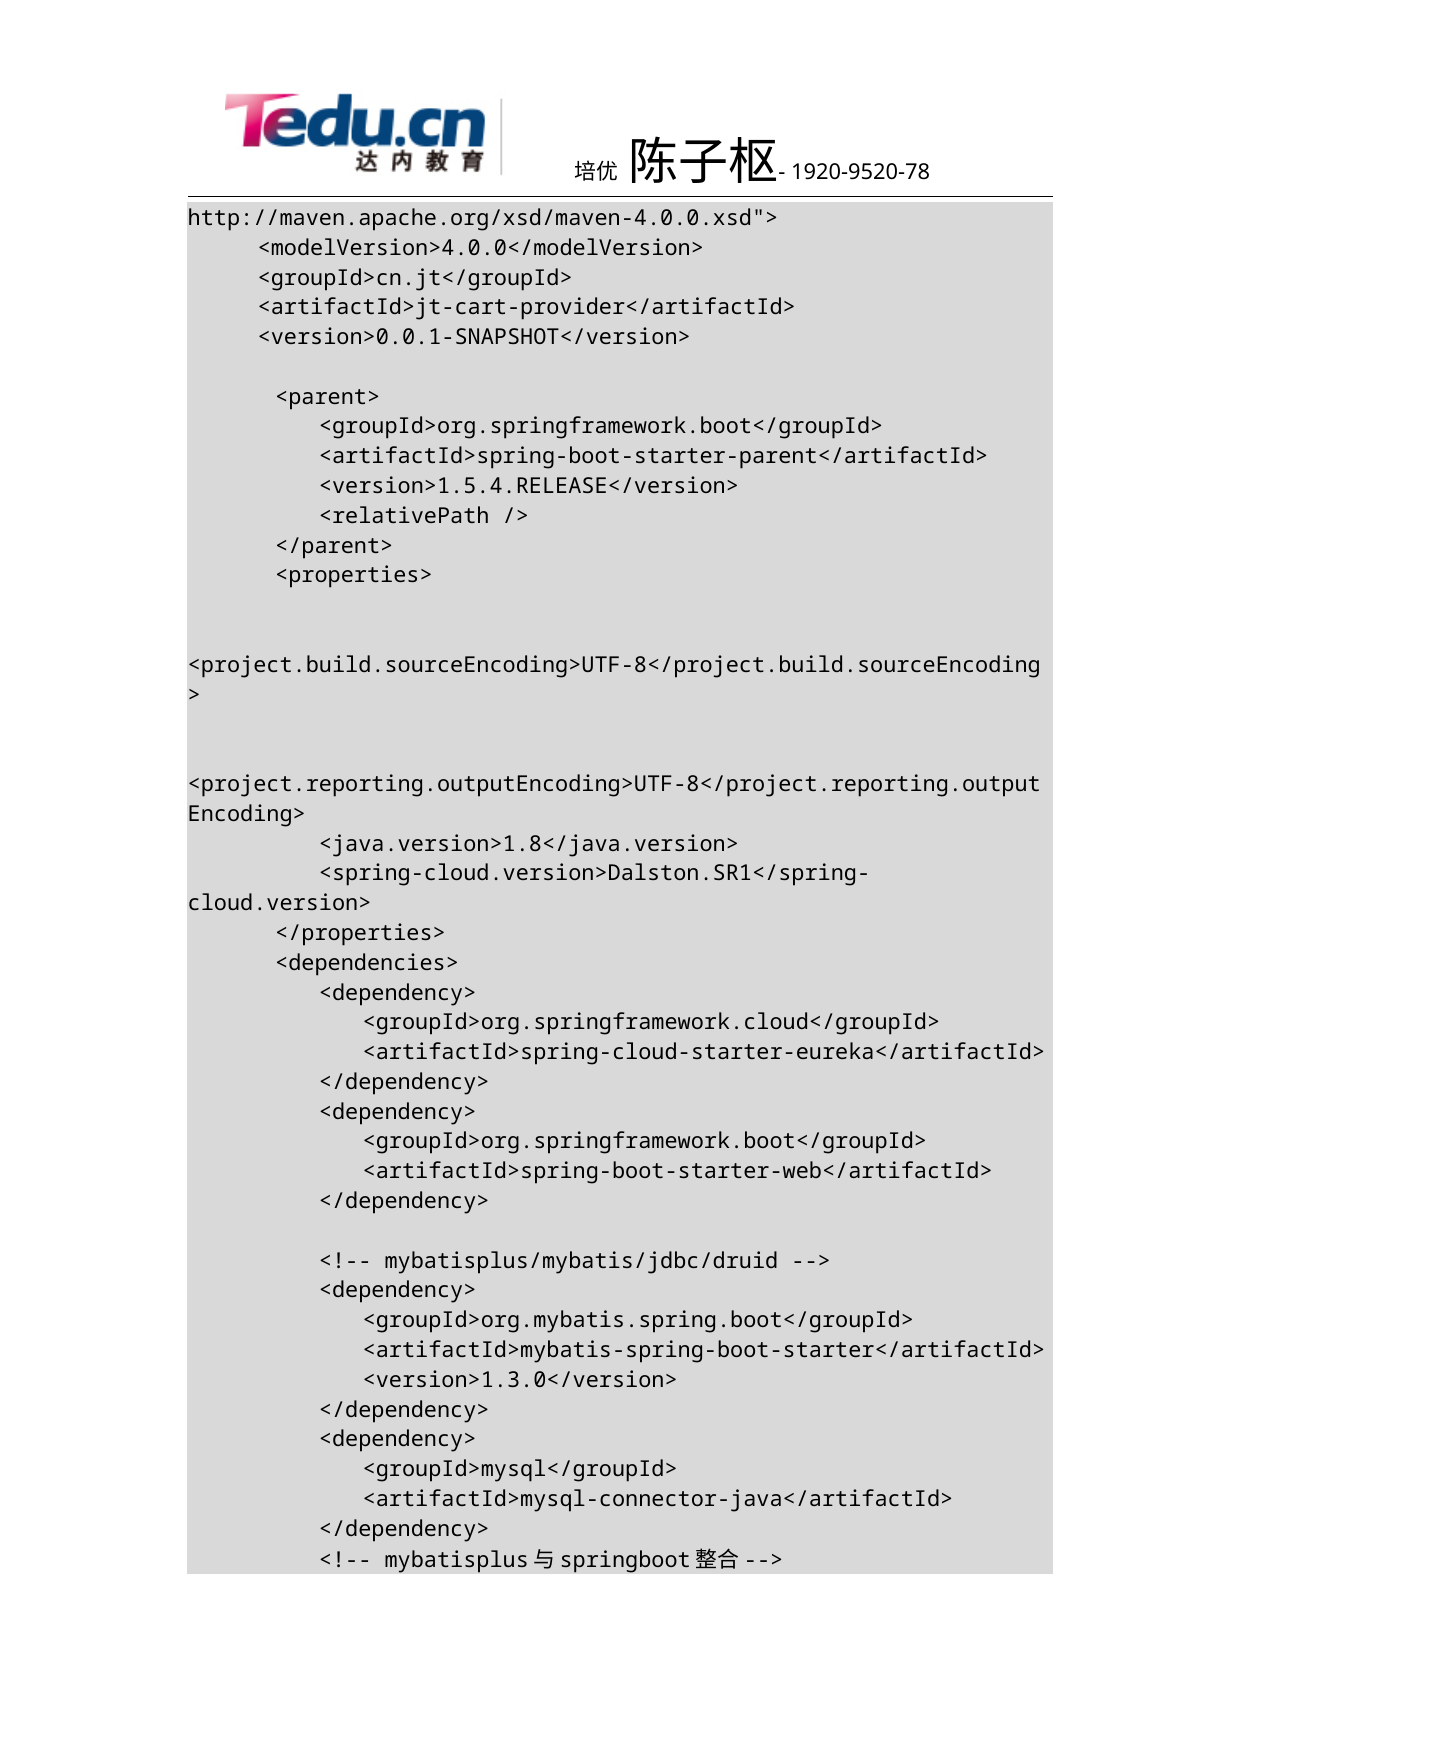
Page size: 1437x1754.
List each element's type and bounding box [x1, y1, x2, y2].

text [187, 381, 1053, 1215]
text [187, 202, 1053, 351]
picture [225, 88, 507, 180]
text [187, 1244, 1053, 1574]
